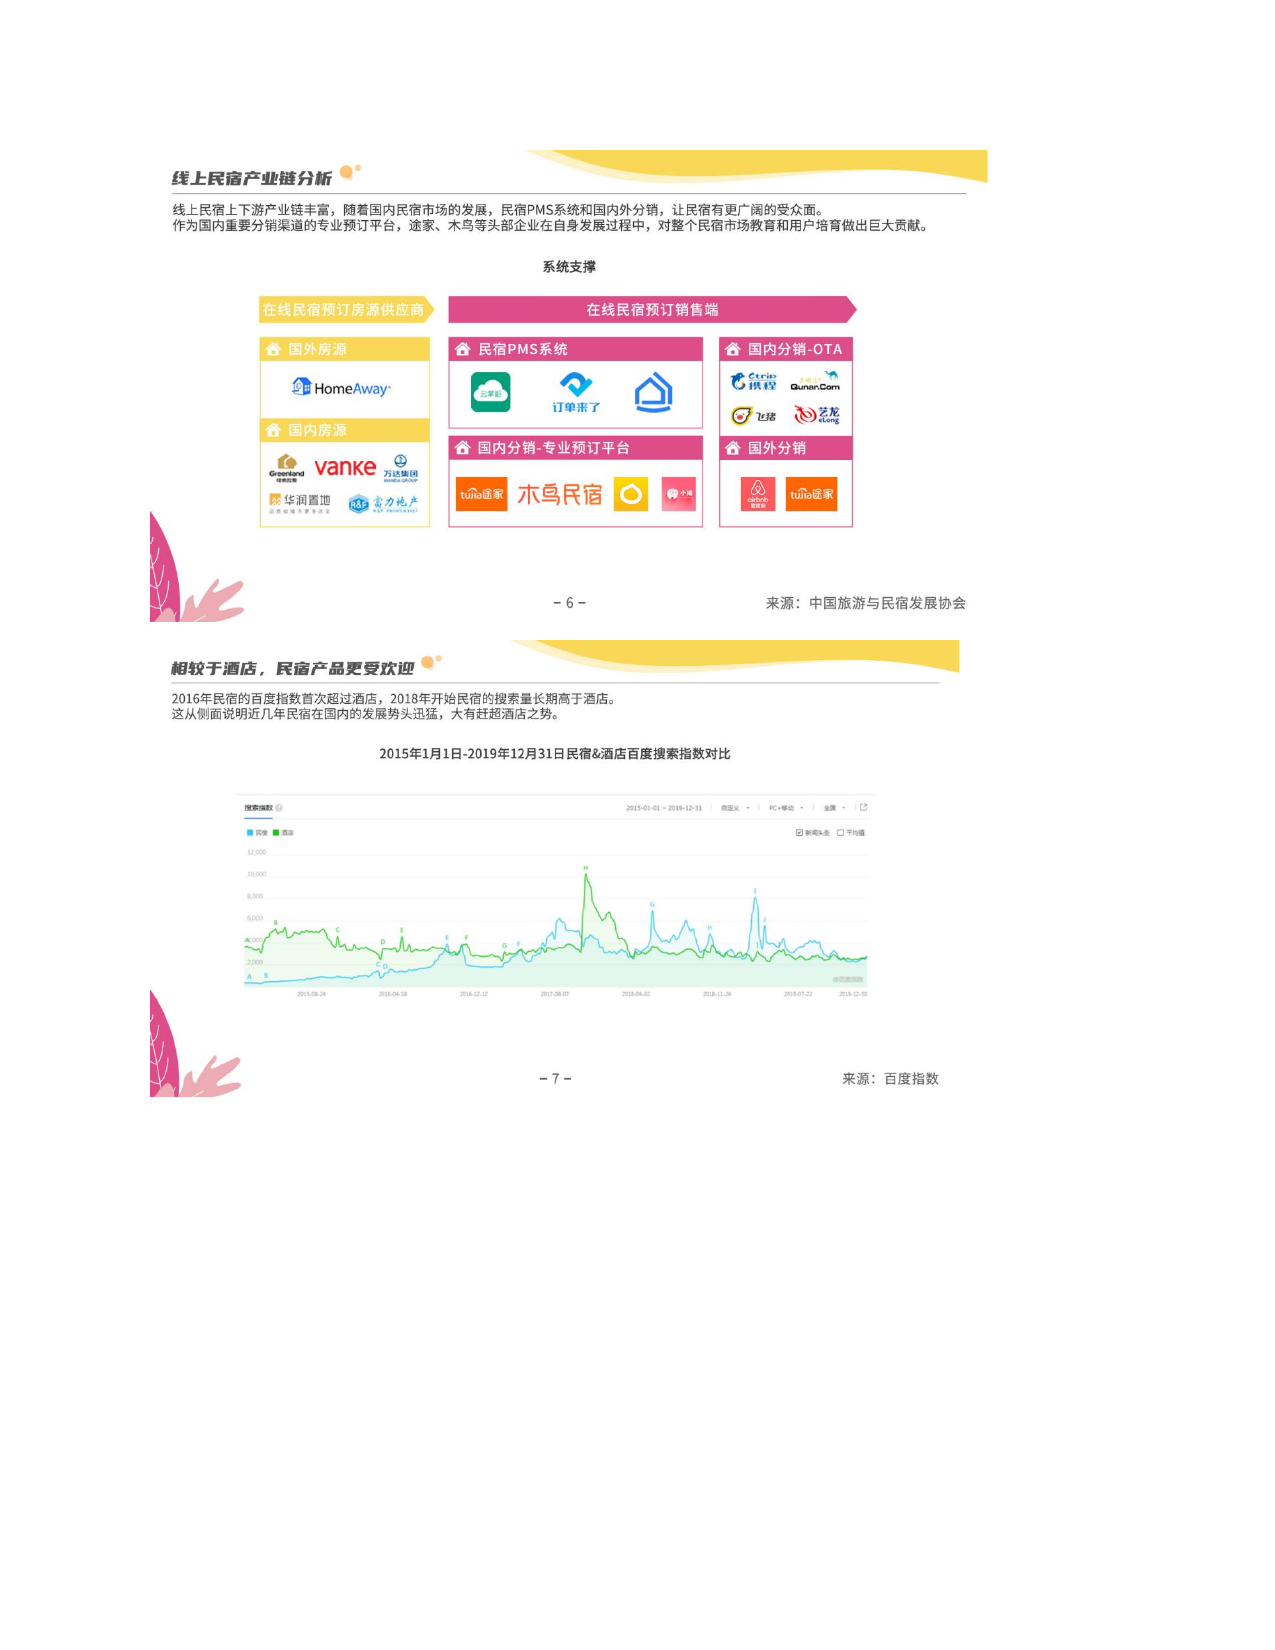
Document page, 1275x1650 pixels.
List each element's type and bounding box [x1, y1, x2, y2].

picture [150, 640, 960, 1097]
picture [150, 150, 988, 622]
